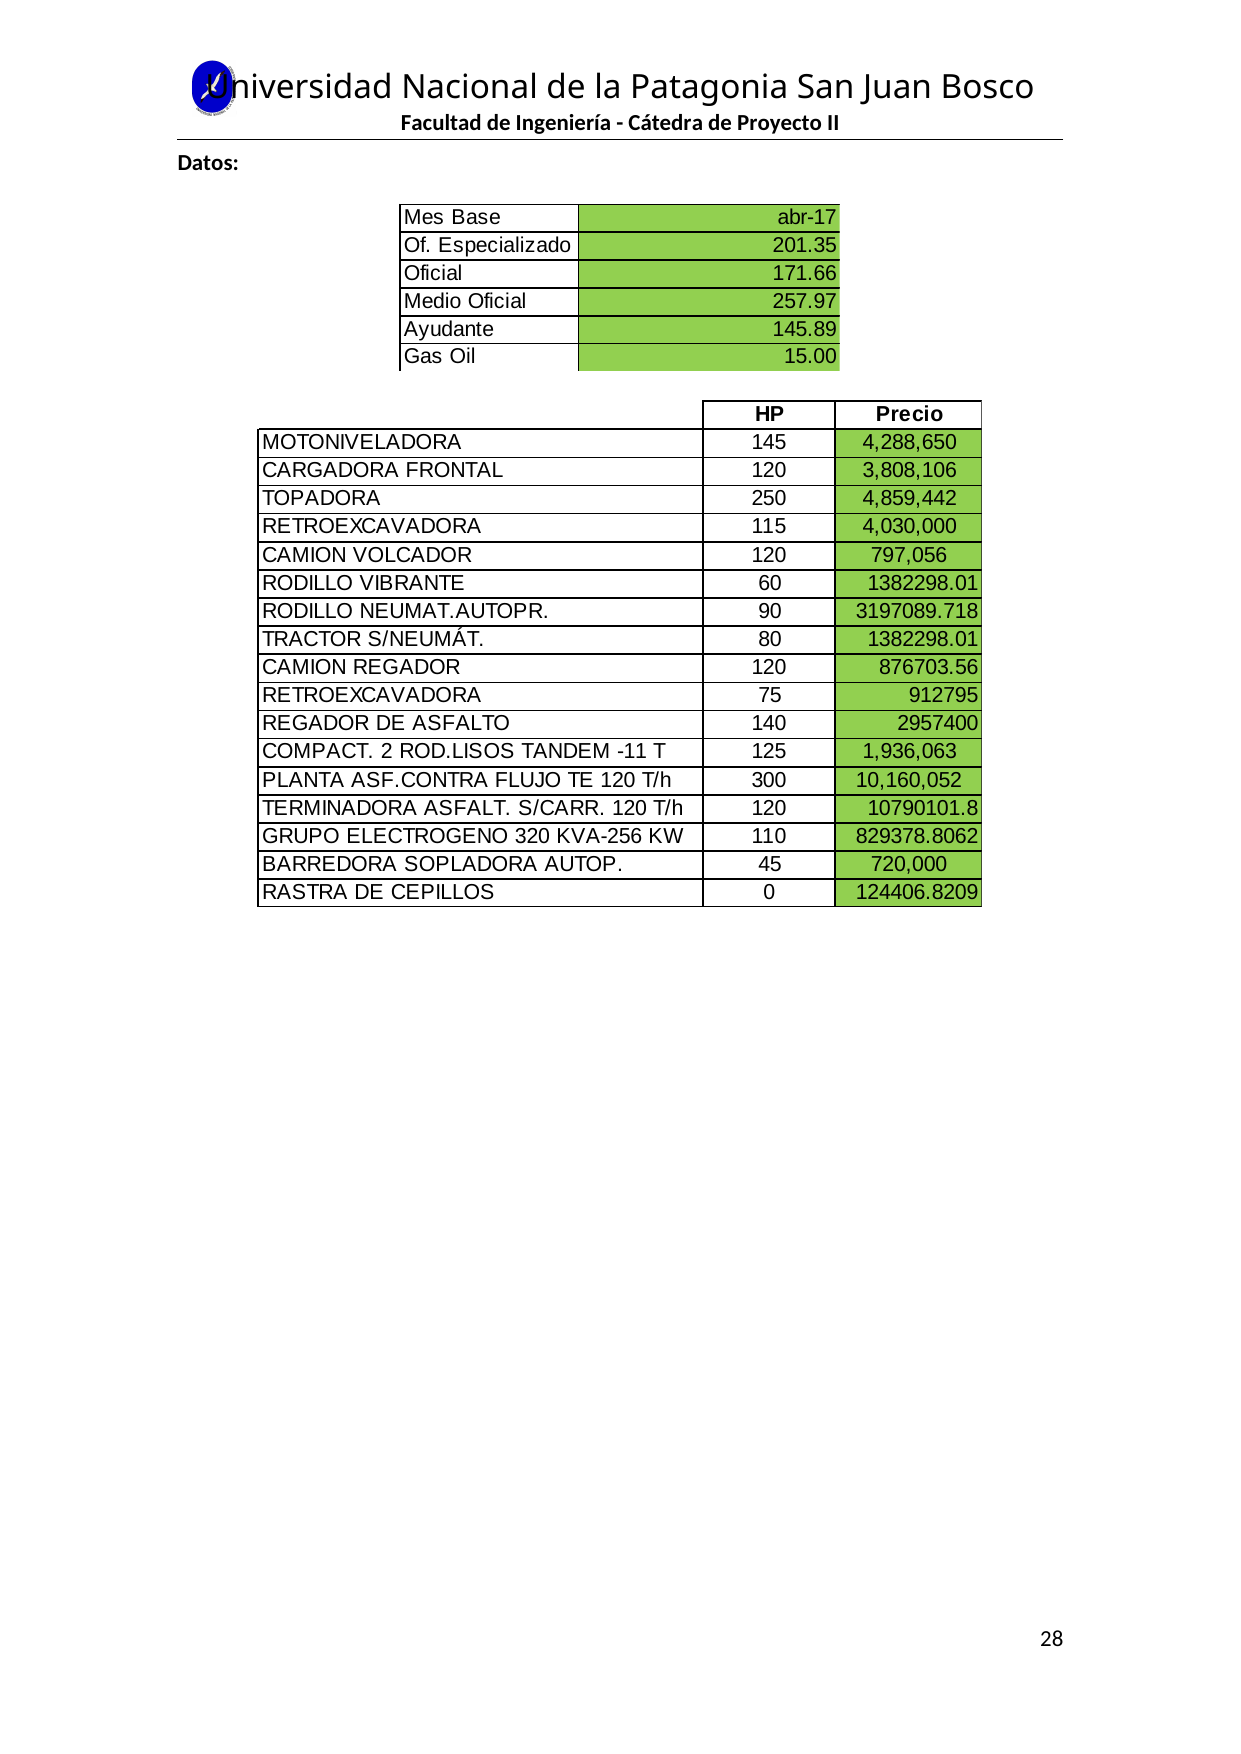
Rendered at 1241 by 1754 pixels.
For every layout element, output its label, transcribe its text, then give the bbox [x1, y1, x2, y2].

text Datos: [177, 148, 1063, 176]
